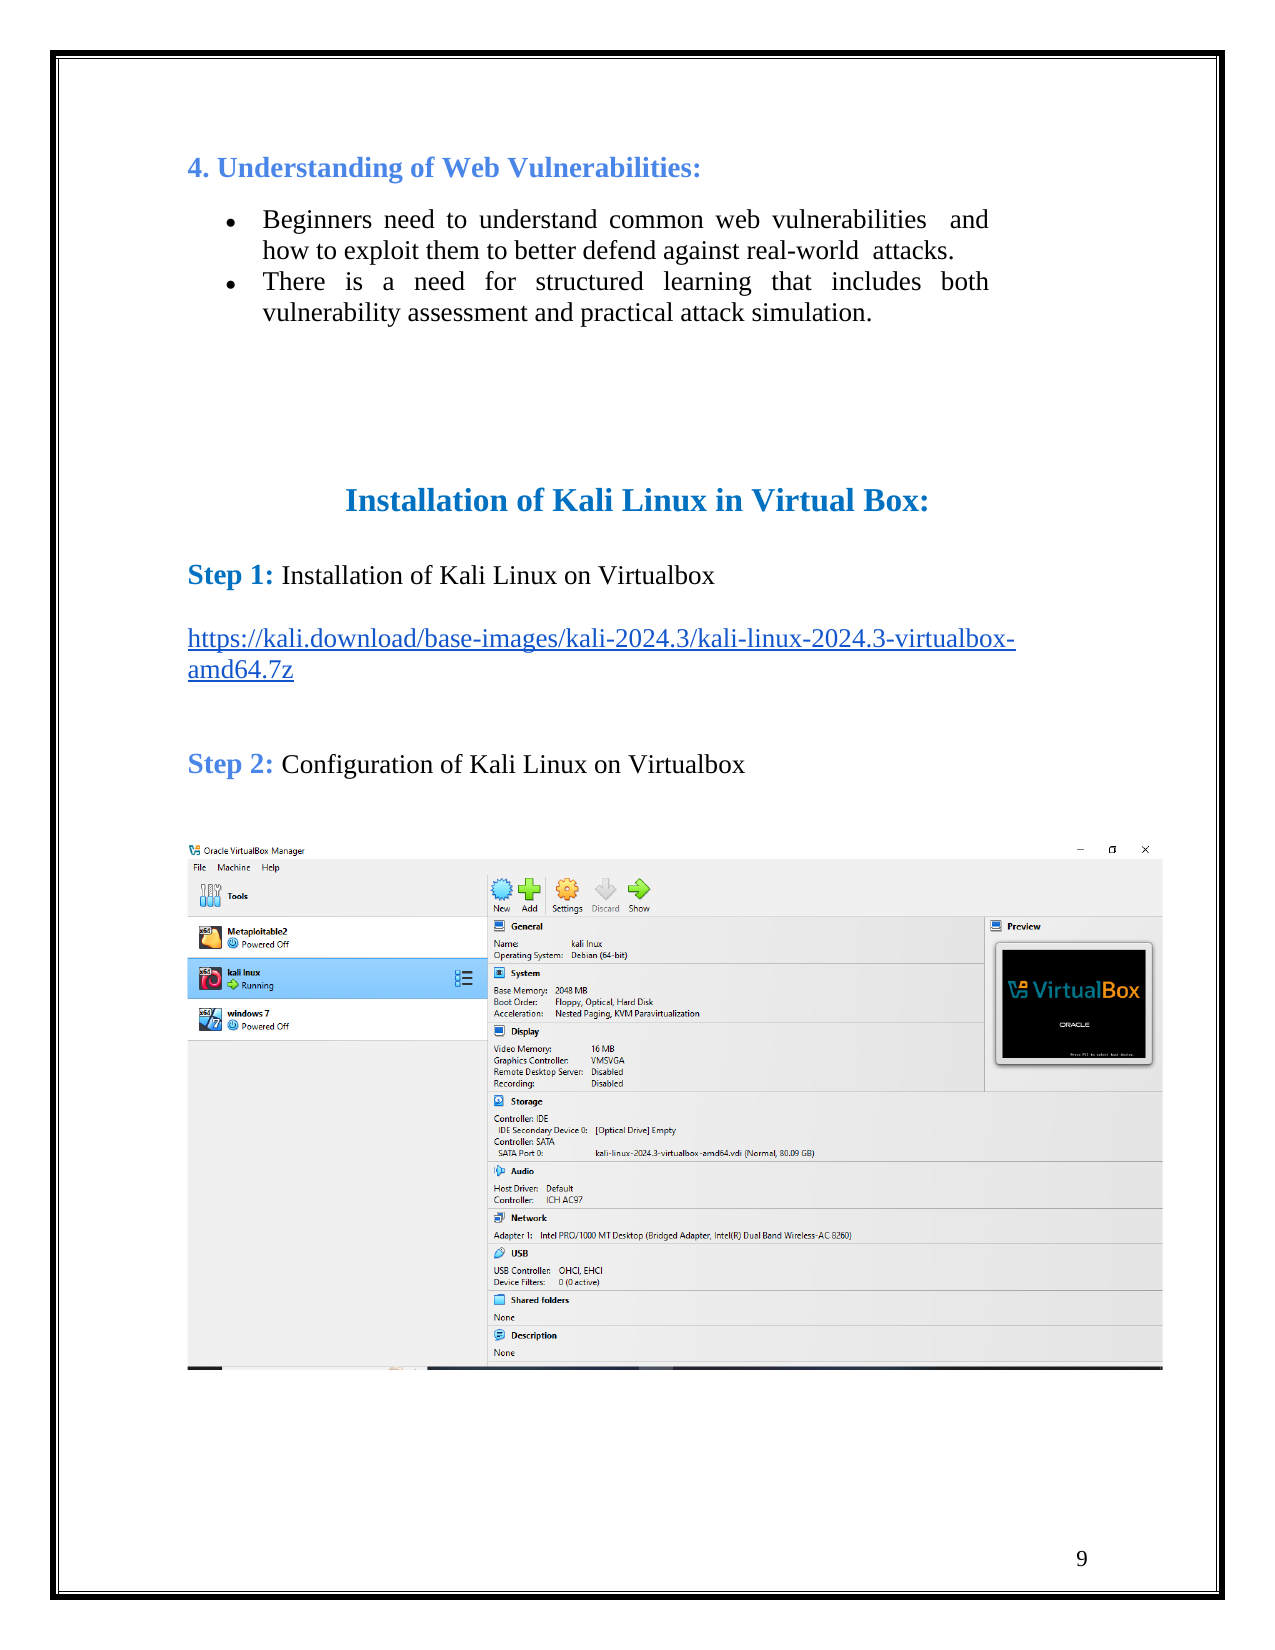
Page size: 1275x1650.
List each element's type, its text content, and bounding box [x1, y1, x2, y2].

text 4. Understanding of Web Vulnerabilities: [187, 150, 915, 183]
text Installation of Kali Linux in Virtual Box: [187, 481, 1087, 519]
picture [187, 842, 1163, 1370]
text Step 1: Installation of Kali Linux on Virtualbox [187, 557, 1087, 591]
text Step 2: Configuration of Kali Linux on Virtualbox [187, 747, 1087, 780]
list Beginners need to understand common web vulnerabilities and how to exploit them to better defend against real-world attacks. [225, 203, 990, 265]
list There is a need for structured learning that includes both vulnerability assessment and practical attack simulation. [225, 265, 990, 327]
text https://kali.download/base-images/kali-2024.3/kali-linux-2024.3-virtualbox-amd64.7z [187, 622, 1087, 684]
